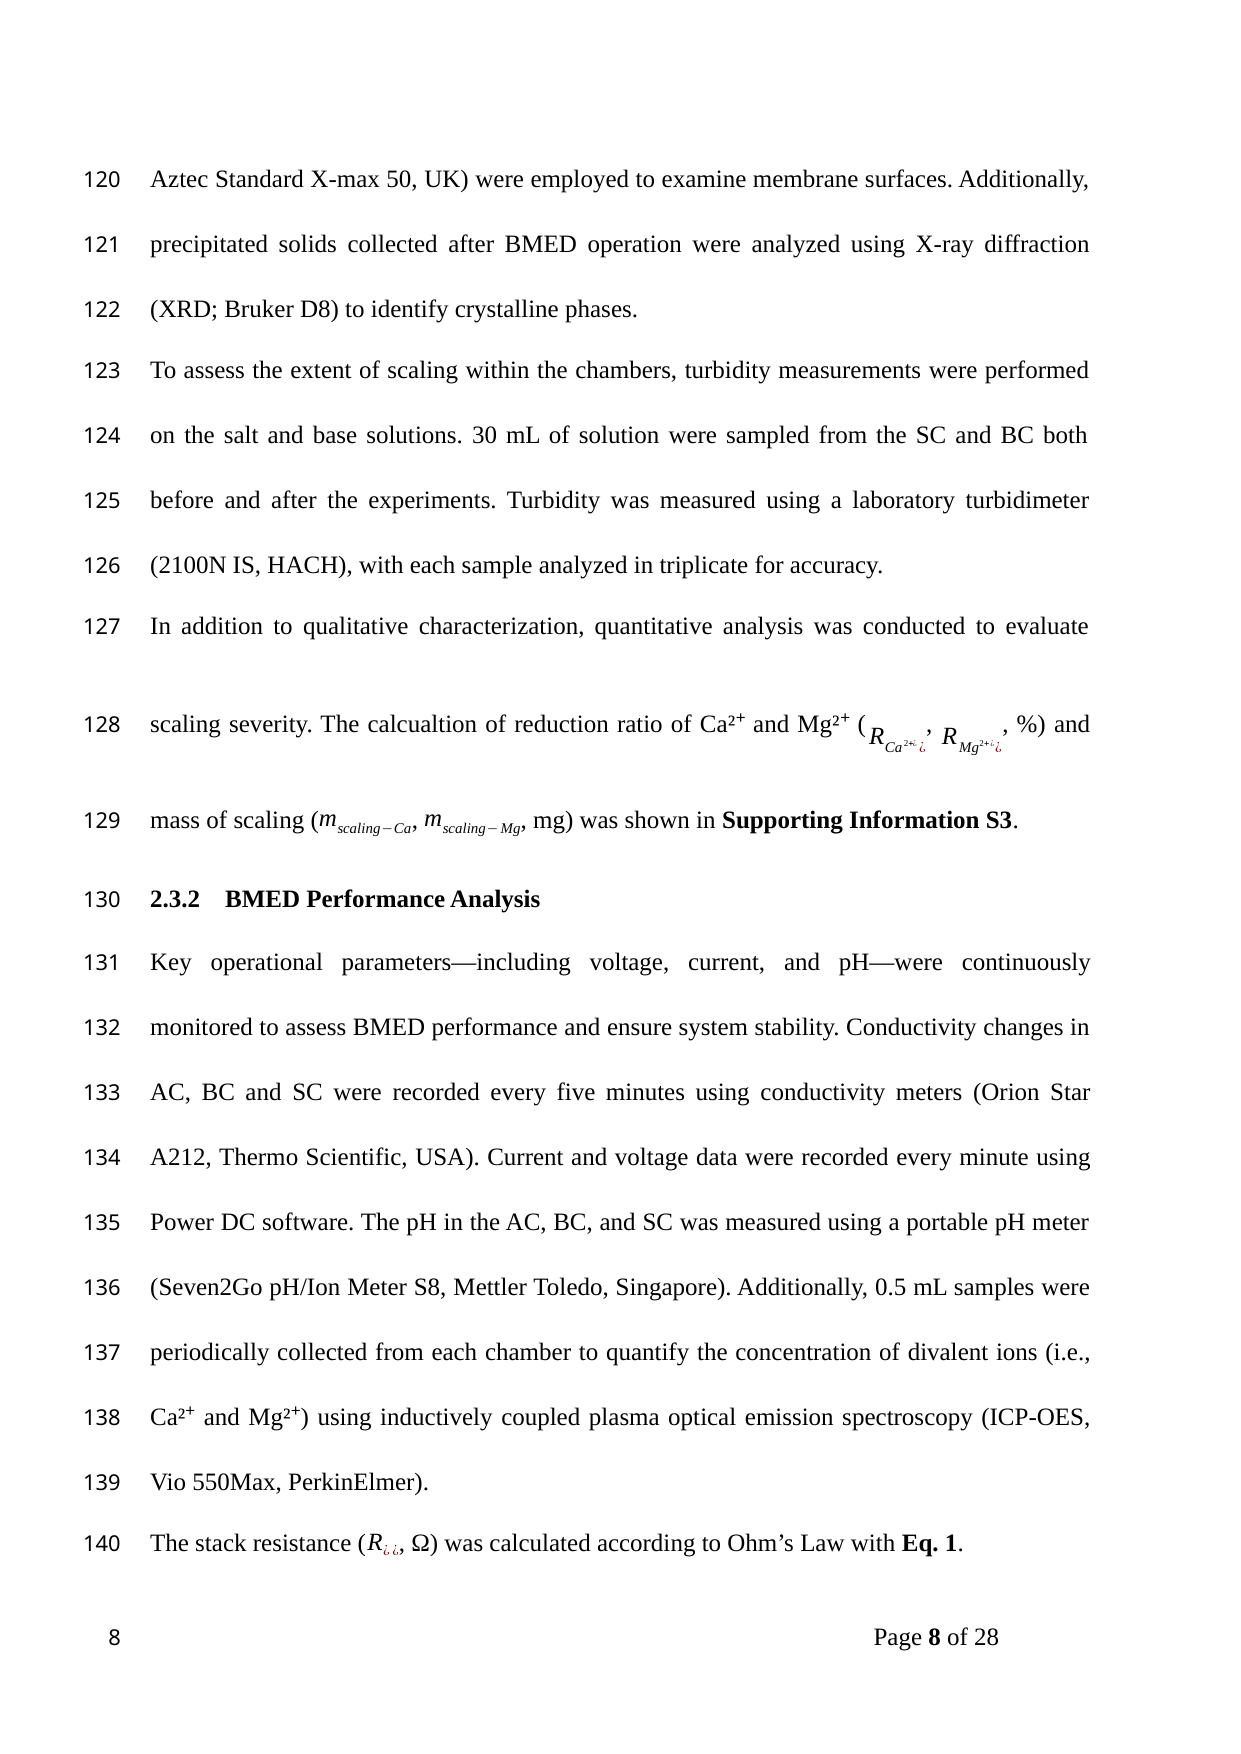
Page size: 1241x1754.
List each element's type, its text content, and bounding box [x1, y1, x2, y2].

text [150, 162, 1090, 324]
list BMED Performance Analysis [150, 882, 1090, 914]
text The stack resistance (, Ω) was calculated according to Ohm’s Law with Eq. 1. [150, 1526, 1091, 1559]
text Key operational parameters—including voltage, current, and pH—were continuously monitored to assess BMED performance and ensure system stability. Conductivity changes in AC, BC and SC were recorded every five minutes using conductivity meters (Orion Star A212, Thermo Scientific, USA). Current and voltage data were recorded every minute using Power DC software. The pH in the AC, BC, and SC was measured using a portable pH meter (Seven2Go pH/Ion Meter S8, Mettler Toledo, Singapore). Additionally, 0.5 mL samples were periodically collected from each chamber to quantify the concentration of divalent ions (i.e., Ca²⁺ and Mg²⁺) using inductively coupled plasma optical emission spectroscopy (ICP-OES, Vio 550Max, PerkinElmer). [150, 945, 1091, 1498]
text In addition to qualitative characterization, quantitative analysis was conducted to evaluate scaling severity. The calcualtion of reduction ratio of Ca²⁺ and Mg²⁺ (, , %) and mass of scaling (, , mg) was shown in Supporting Information S3. [150, 609, 1090, 837]
text To assess the extent of scaling within the chambers, turbidity measurements were performed on the salt and base solutions. 30 mL of solution were sampled from the SC and BC both before and after the experiments. Turbidity was measured using a laboratory turbidimeter (2100N IS, HACH), with each sample analyzed in triplicate for accuracy. [150, 353, 1090, 581]
